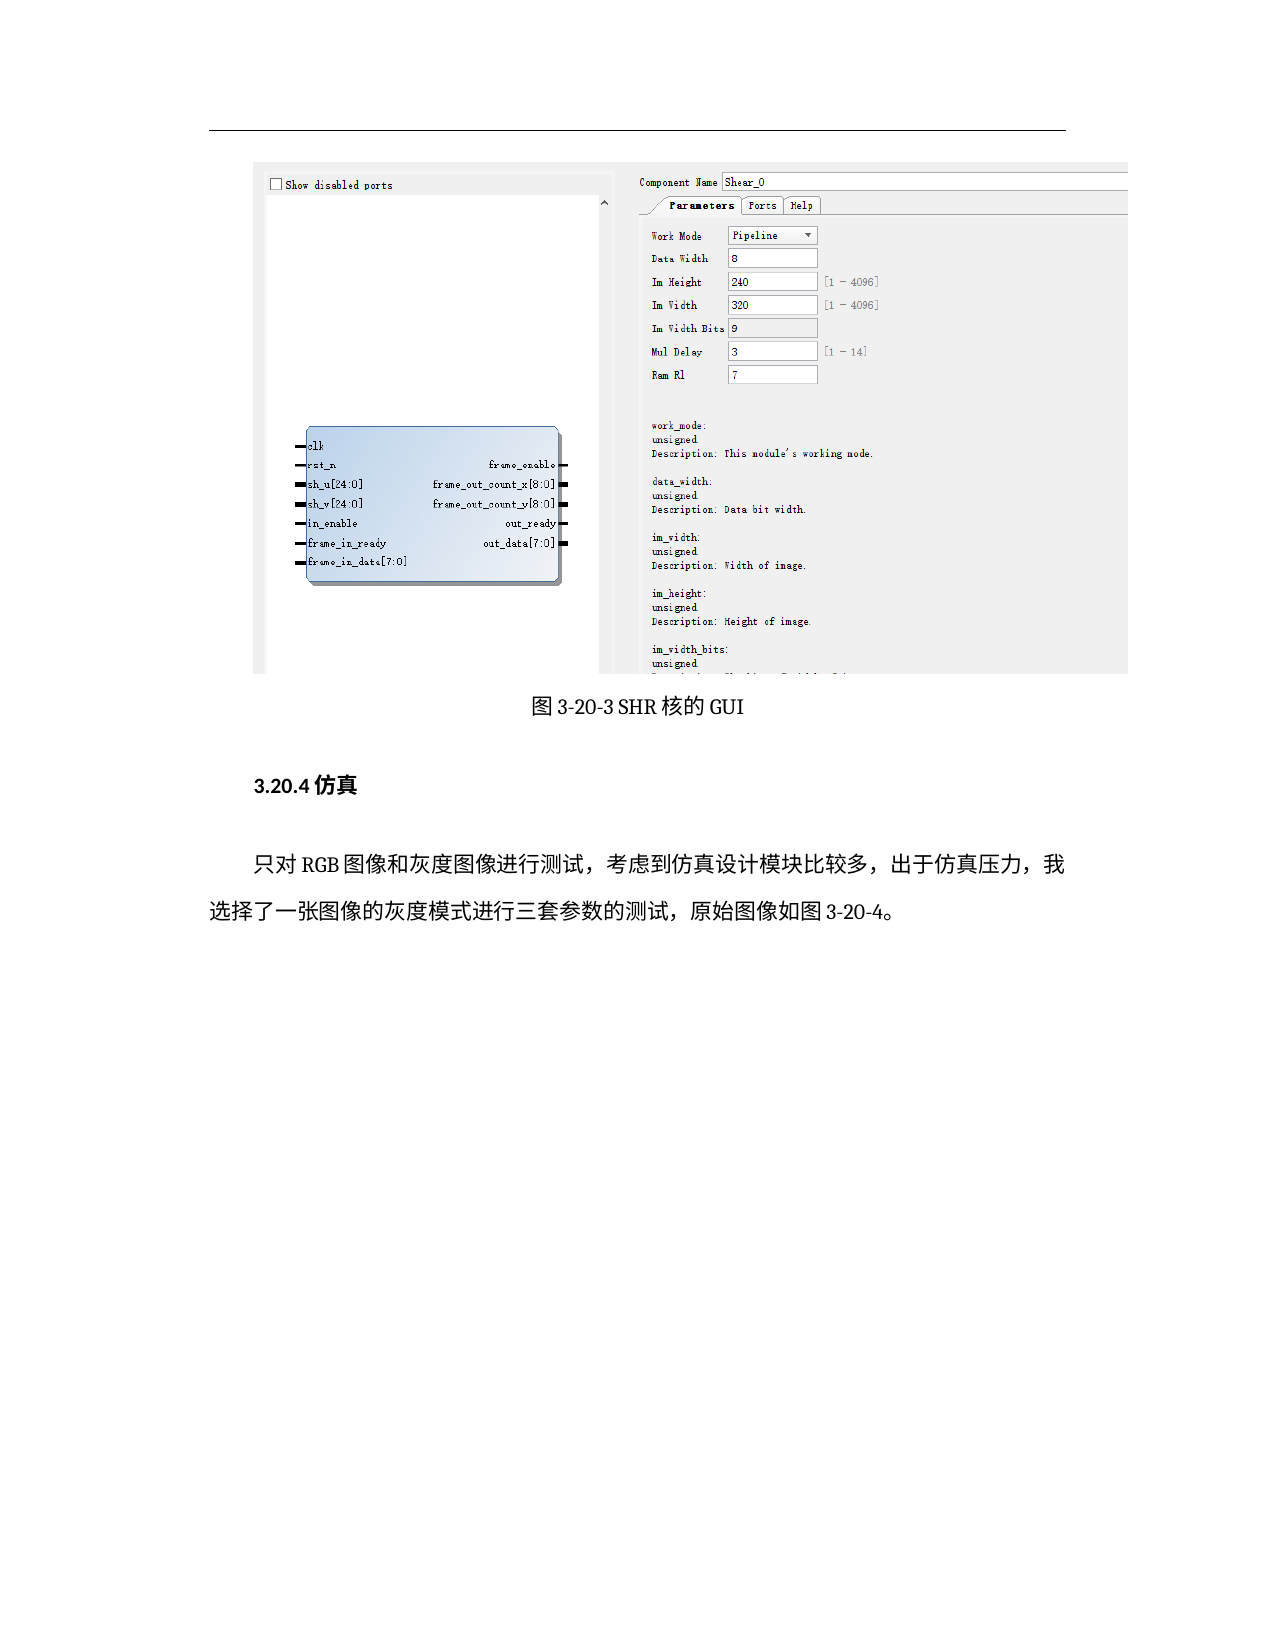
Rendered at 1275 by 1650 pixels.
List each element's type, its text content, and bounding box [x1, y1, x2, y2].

picture [253, 162, 1129, 674]
text 只对RGB图像和灰度图像进行测试，考虑到仿真设计模块比较多，出于仿真压力，我选择了一张图像的灰度模式进行三套参数的测试，原始图像如图3-20-4。 [209, 847, 1066, 926]
subtitle 3.20.4 仿真 [209, 768, 1066, 800]
